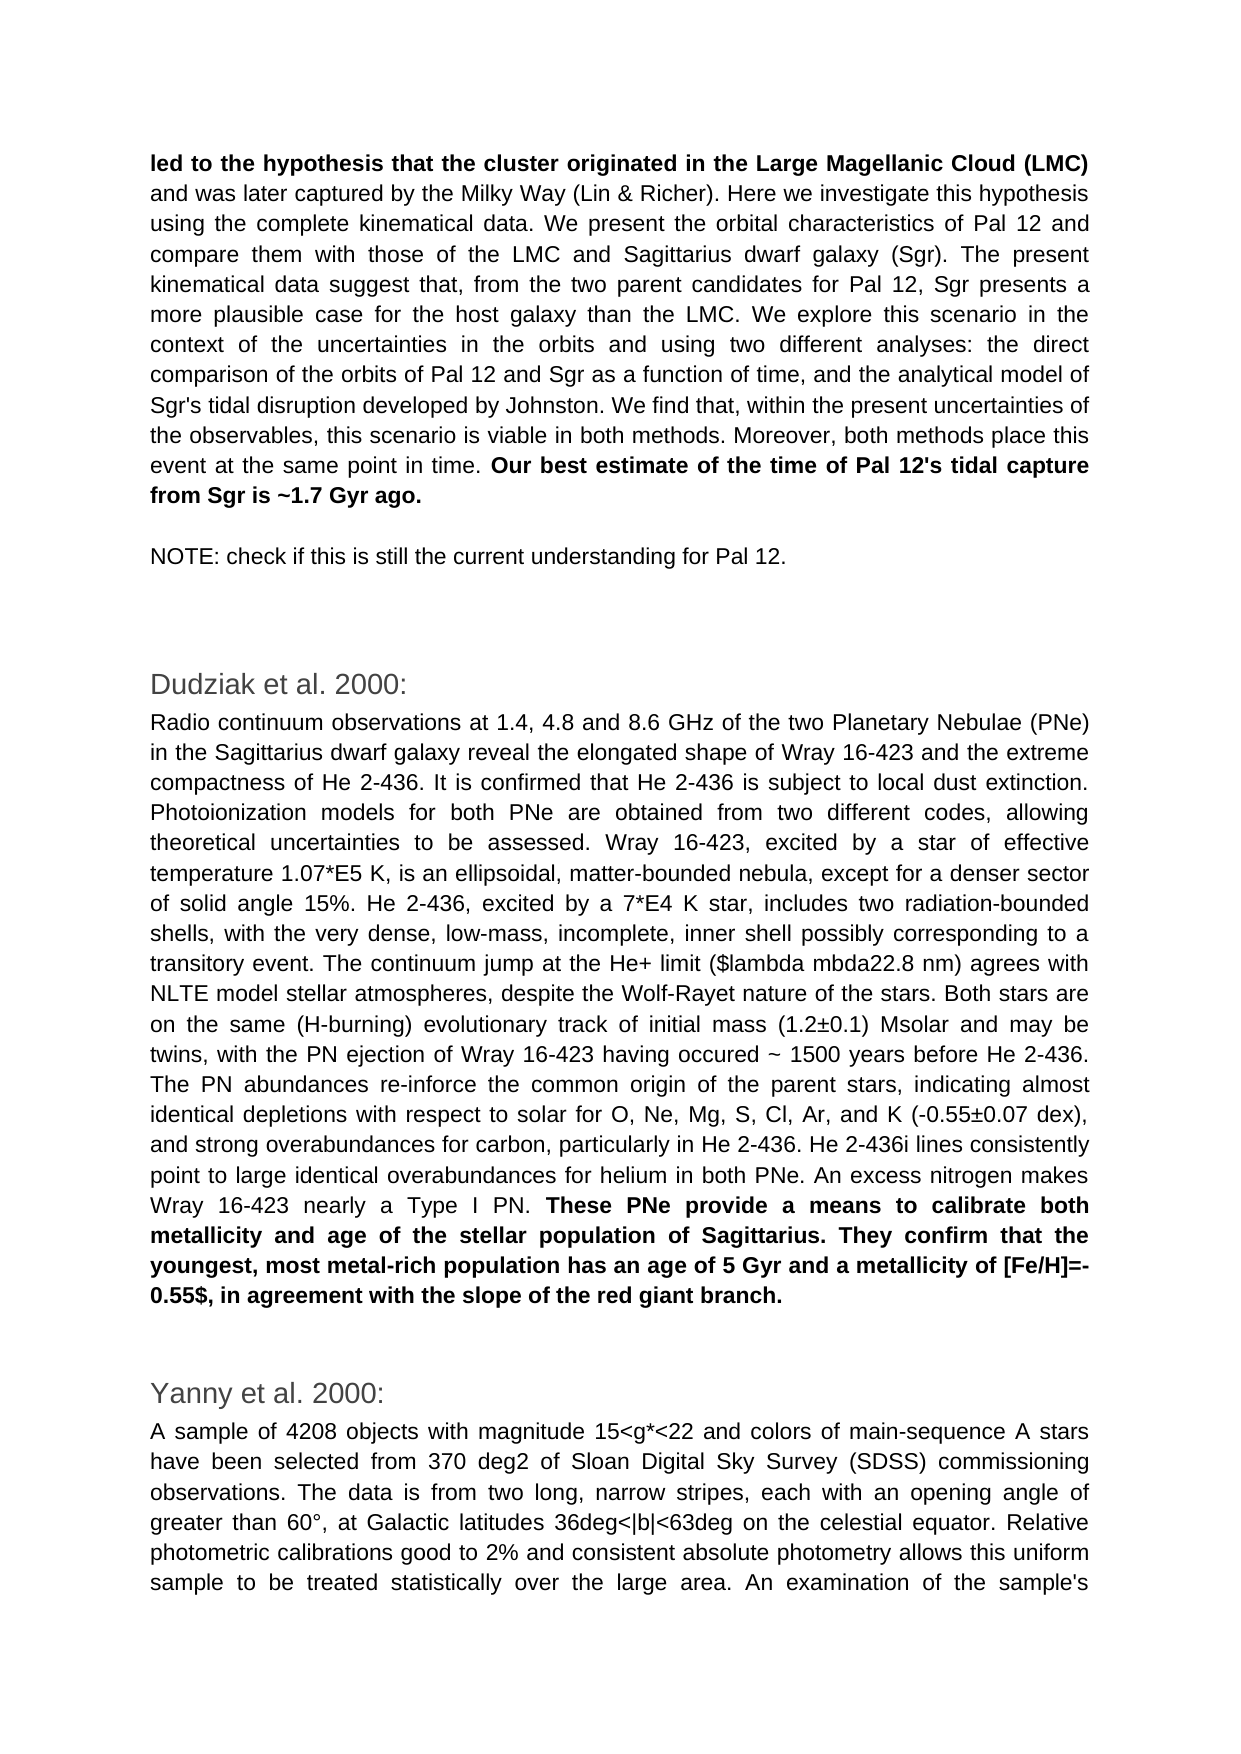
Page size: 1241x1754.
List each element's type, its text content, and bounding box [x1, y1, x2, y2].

subtitle Yanny et al. 2000: [150, 1376, 1090, 1410]
subtitle Dudziak et al. 2000: [150, 667, 1090, 700]
text Radio continuum observations at 1.4, 4.8 and 8.6 GHz of the two Planetary Nebulae (PNe) in the Sagittarius dwarf galaxy reveal the elongated shape of Wray 16-423 and the extreme compactness of He 2-436. It is confirmed that He 2-436 is subject to local dust extinction. Photoionization models for both PNe are obtained from two different codes, allowing theoretical uncertainties to be assessed. Wray 16-423, excited by a star of effective temperature 1.07*E5 K, is an ellipsoidal, matter-bounded nebula, except for a denser sector of solid angle 15%. He 2-436, excited by a 7*E4 K star, includes two radiation-bounded shells, with the very dense, low-mass, incomplete, inner shell possibly corresponding to a transitory event. The continuum jump at the He+ limit ($lambda mbda22.8 nm) agrees with NLTE model stellar atmospheres, despite the Wolf-Rayet nature of the stars. Both stars are on the same (H-burning) evolutionary track of initial mass (1.2±0.1) Msolar and may be twins, with the PN ejection of Wray 16-423 having occured ~ 1500 years before He 2-436. The PN abundances re-inforce the common origin of the parent stars, indicating almost identical depletions with respect to solar for O, Ne, Mg, S, Cl, Ar, and K (-0.55±0.07 dex), and strong overabundances for carbon, particularly in He 2-436. He 2-436i lines consistently point to large identical overabundances for helium in both PNe. An excess nitrogen makes Wray 16-423 nearly a Type I PN. These PNe provide a means to calibrate both metallicity and age of the stellar population of Sagittarius. They confirm that the youngest, most metal-rich population has an age of 5 Gyr and a metallicity of [Fe/H]=-0.55$, in agreement with the slope of the red giant branch. [150, 708, 1090, 1309]
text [150, 1418, 1090, 1596]
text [150, 150, 1090, 509]
text NOTE: check if this is still the current understanding for Pal 12. [150, 543, 1090, 569]
